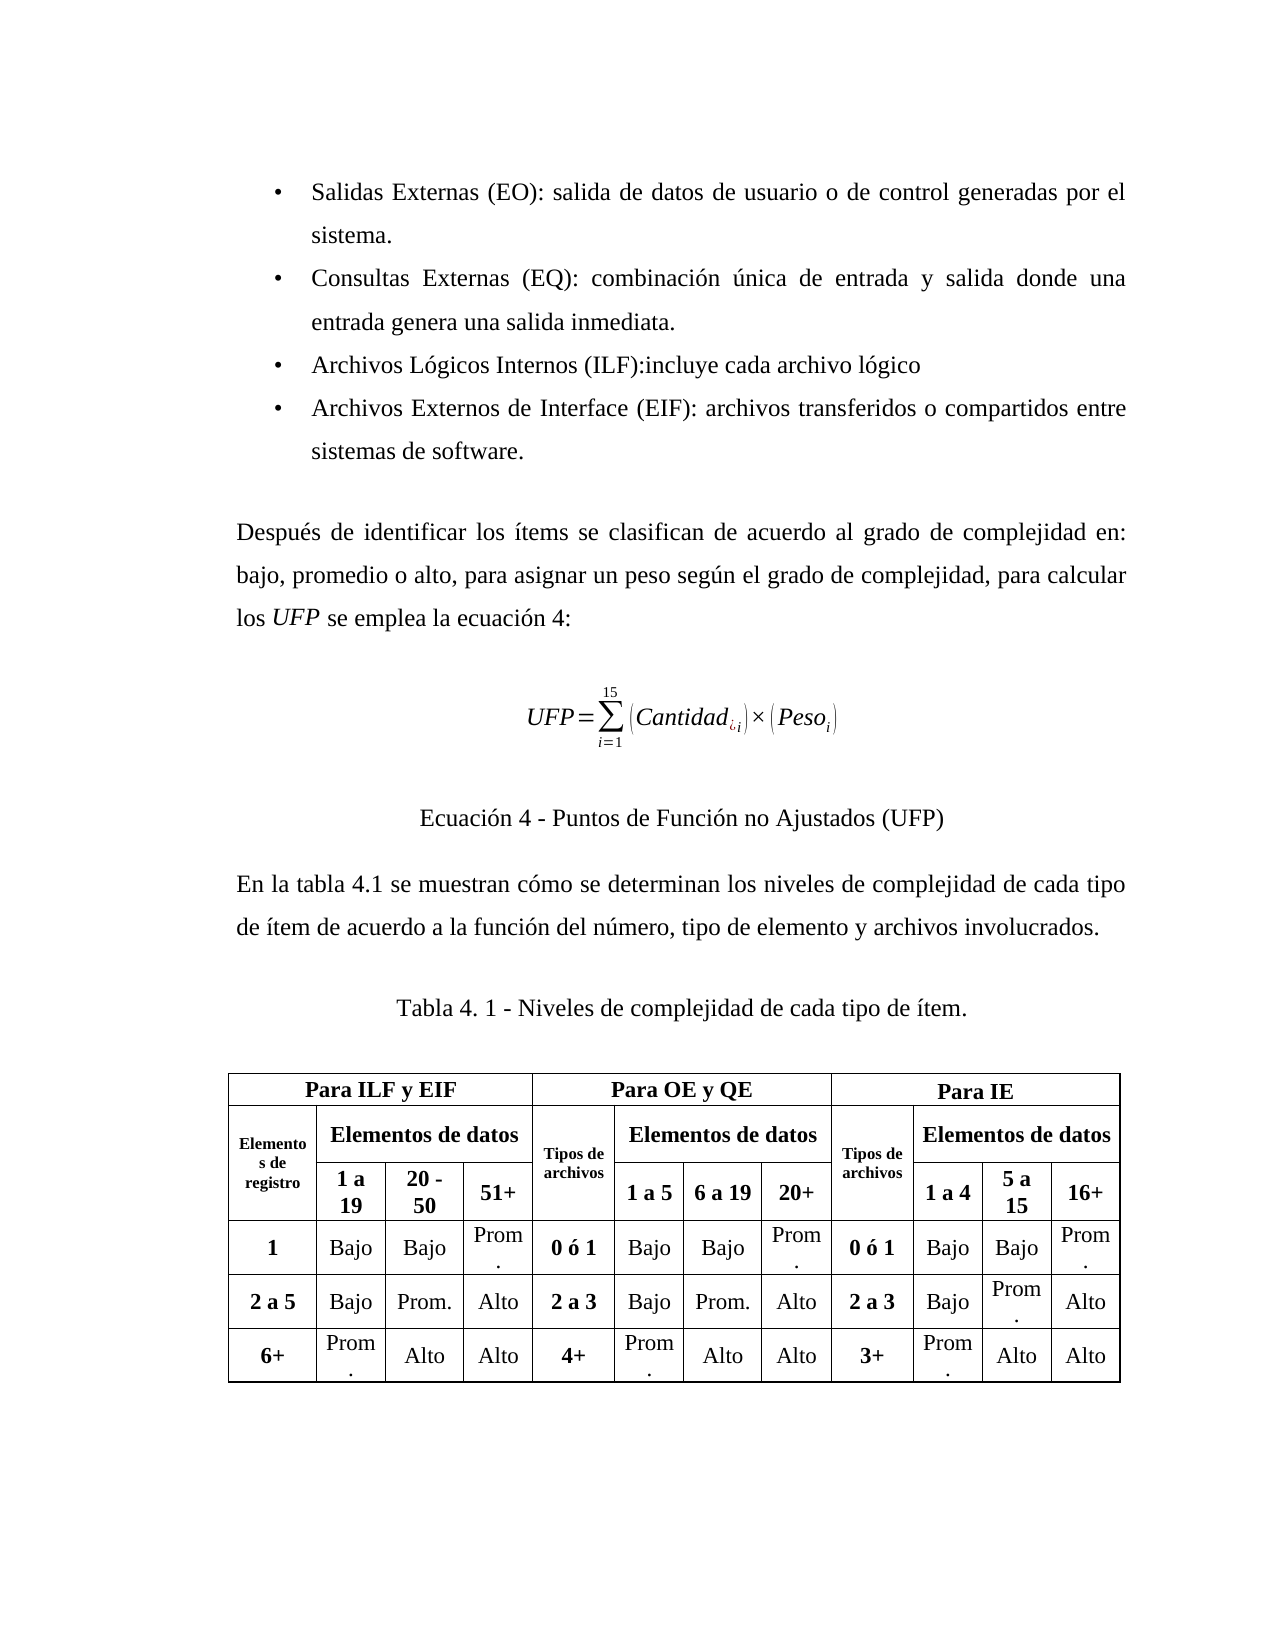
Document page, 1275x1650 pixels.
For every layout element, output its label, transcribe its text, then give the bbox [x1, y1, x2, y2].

table_cell 2 a 5 [229, 1275, 316, 1328]
table_cell 51+ [464, 1163, 532, 1220]
table_cell 3+ [832, 1329, 913, 1381]
table_cell 6+ [229, 1329, 316, 1381]
list Salidas Externas (EO): salida de datos de usuario o de control generadas por el sistema. [274, 177, 1127, 249]
table_cell 2 a 3 [533, 1275, 614, 1328]
table_cell Prom. [615, 1329, 683, 1381]
table_cell Tipos de archivos [832, 1106, 913, 1220]
table_cell Elementos de datos [914, 1106, 1119, 1162]
table_cell 16+ [1052, 1163, 1119, 1220]
list Consultas Externas (EQ): combinación única de entrada y salida donde una entrada genera una salida inmediata. [274, 263, 1127, 335]
table_cell Alto [983, 1329, 1051, 1381]
table_cell 0 ó 1 [832, 1221, 913, 1274]
table_cell Prom. [983, 1275, 1051, 1328]
table_header Para OE y QE [533, 1074, 831, 1104]
table_cell 1 a 4 [914, 1163, 982, 1220]
table_cell Alto [684, 1329, 761, 1381]
text En la tabla 4.1 se muestran cómo se determinan los niveles de complejidad de cada tipo de ítem de acuerdo a la función del número, tipo de elemento y archivos involucrados. [236, 869, 1127, 941]
table_header Para IE [832, 1074, 1119, 1104]
table_cell 20+ [762, 1163, 831, 1220]
table_cell Bajo [684, 1221, 761, 1274]
table_cell 0 ó 1 [533, 1221, 614, 1274]
table_cell Bajo [317, 1275, 385, 1328]
table_cell Prom. [762, 1221, 831, 1274]
table_cell Bajo [615, 1221, 683, 1274]
table_cell Alto [464, 1329, 532, 1381]
table_header Para ILF y EIF [229, 1074, 532, 1104]
table_cell 20 - 50 [386, 1163, 463, 1220]
table_cell Bajo [386, 1221, 463, 1274]
table_cell Prom. [317, 1329, 385, 1381]
table_cell Prom. [1052, 1221, 1119, 1274]
table_cell Alto [464, 1275, 532, 1328]
table_cell Prom. [914, 1329, 982, 1381]
table_cell 1 [229, 1221, 316, 1274]
table_cell Alto [762, 1275, 831, 1328]
table_cell Bajo [317, 1221, 385, 1274]
table_cell Prom. [684, 1275, 761, 1328]
table_cell Alto [386, 1329, 463, 1381]
table_cell Elementos de datos [317, 1106, 532, 1162]
table_cell 4+ [533, 1329, 614, 1381]
table_cell Elementos de registro [229, 1106, 316, 1220]
table_cell Prom. [386, 1275, 463, 1328]
table_cell Alto [1052, 1275, 1119, 1328]
table_cell Prom. [464, 1221, 532, 1274]
table_cell 2 a 3 [832, 1275, 913, 1328]
table_cell 6 a 19 [684, 1163, 761, 1220]
table_cell 1 a 5 [615, 1163, 683, 1220]
table_cell Tipos de archivos [533, 1106, 614, 1220]
list Archivos Lógicos Internos (ILF):incluye cada archivo lógico [274, 350, 1127, 378]
table_cell Alto [1052, 1329, 1119, 1381]
text Después de identificar los ítems se clasifican de acuerdo al grado de complejidad en: bajo, promedio o alto, para asignar un peso según el grado de complejidad, para calcular los se emplea la ecuación 4: [236, 517, 1127, 632]
table_cell 5 a 15 [983, 1163, 1051, 1220]
table_cell Bajo [914, 1275, 982, 1328]
table_cell Bajo [615, 1275, 683, 1328]
table_cell Bajo [983, 1221, 1051, 1274]
table_cell Bajo [914, 1221, 982, 1274]
table_cell Elementos de datos [615, 1106, 831, 1162]
table_cell 1 a 19 [317, 1163, 385, 1220]
list Archivos Externos de Interface (EIF): archivos transferidos o compartidos entre sistemas de software. [274, 393, 1127, 465]
table_cell Alto [762, 1329, 831, 1381]
